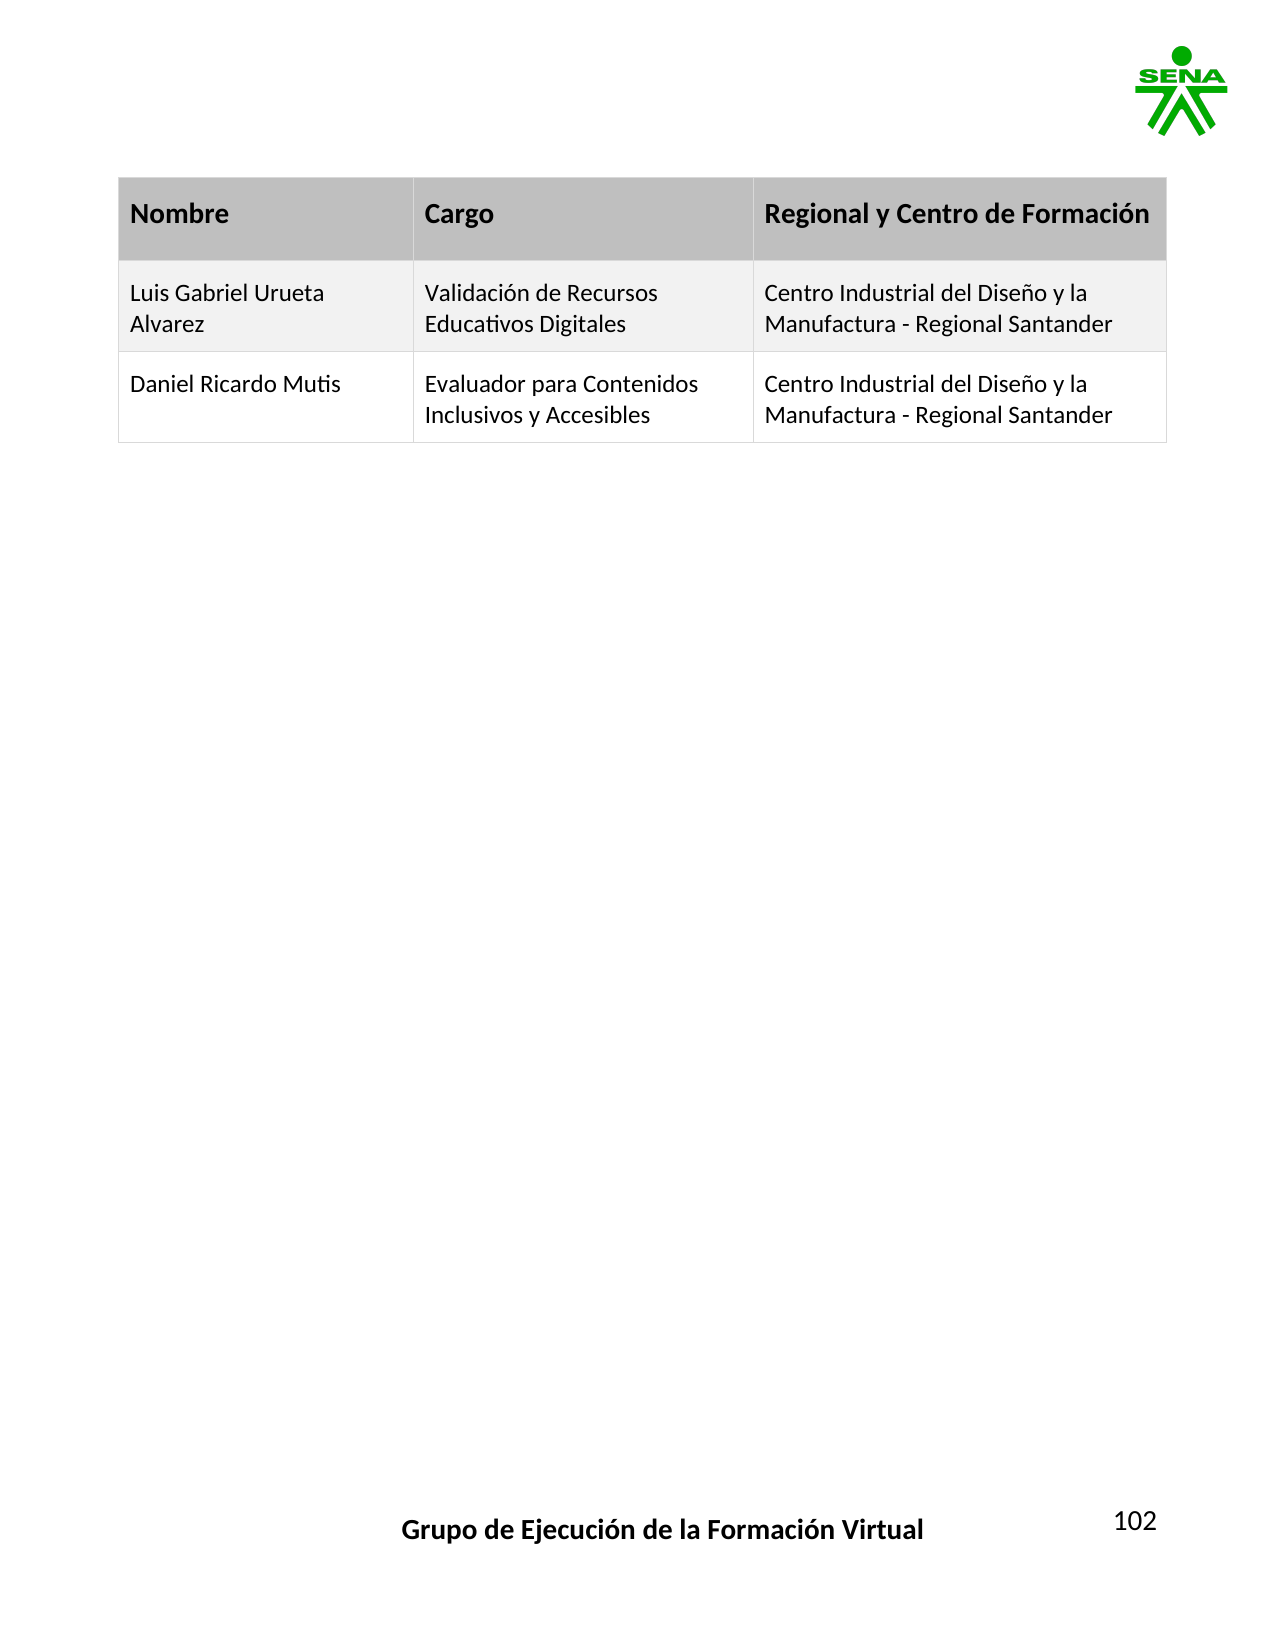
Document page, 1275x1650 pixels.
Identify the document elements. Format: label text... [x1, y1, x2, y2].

table_header Nombre [119, 178, 413, 260]
table_cell Luis Gabriel Urueta Alvarez [119, 261, 413, 351]
table_header Cargo [414, 178, 753, 260]
table_cell Validación de Recursos Educativos Digitales [414, 261, 753, 351]
table_cell Centro Industrial del Diseño y la Manufactura - Regional Santander [754, 352, 1166, 442]
picture [1135, 46, 1228, 136]
table_cell Daniel Ricardo Mutis [119, 352, 413, 442]
table_header Regional y Centro de Formación [754, 178, 1166, 260]
table_cell Centro Industrial del Diseño y la Manufactura - Regional Santander [754, 261, 1166, 351]
table_cell Evaluador para Contenidos Inclusivos y Accesibles [414, 352, 753, 442]
